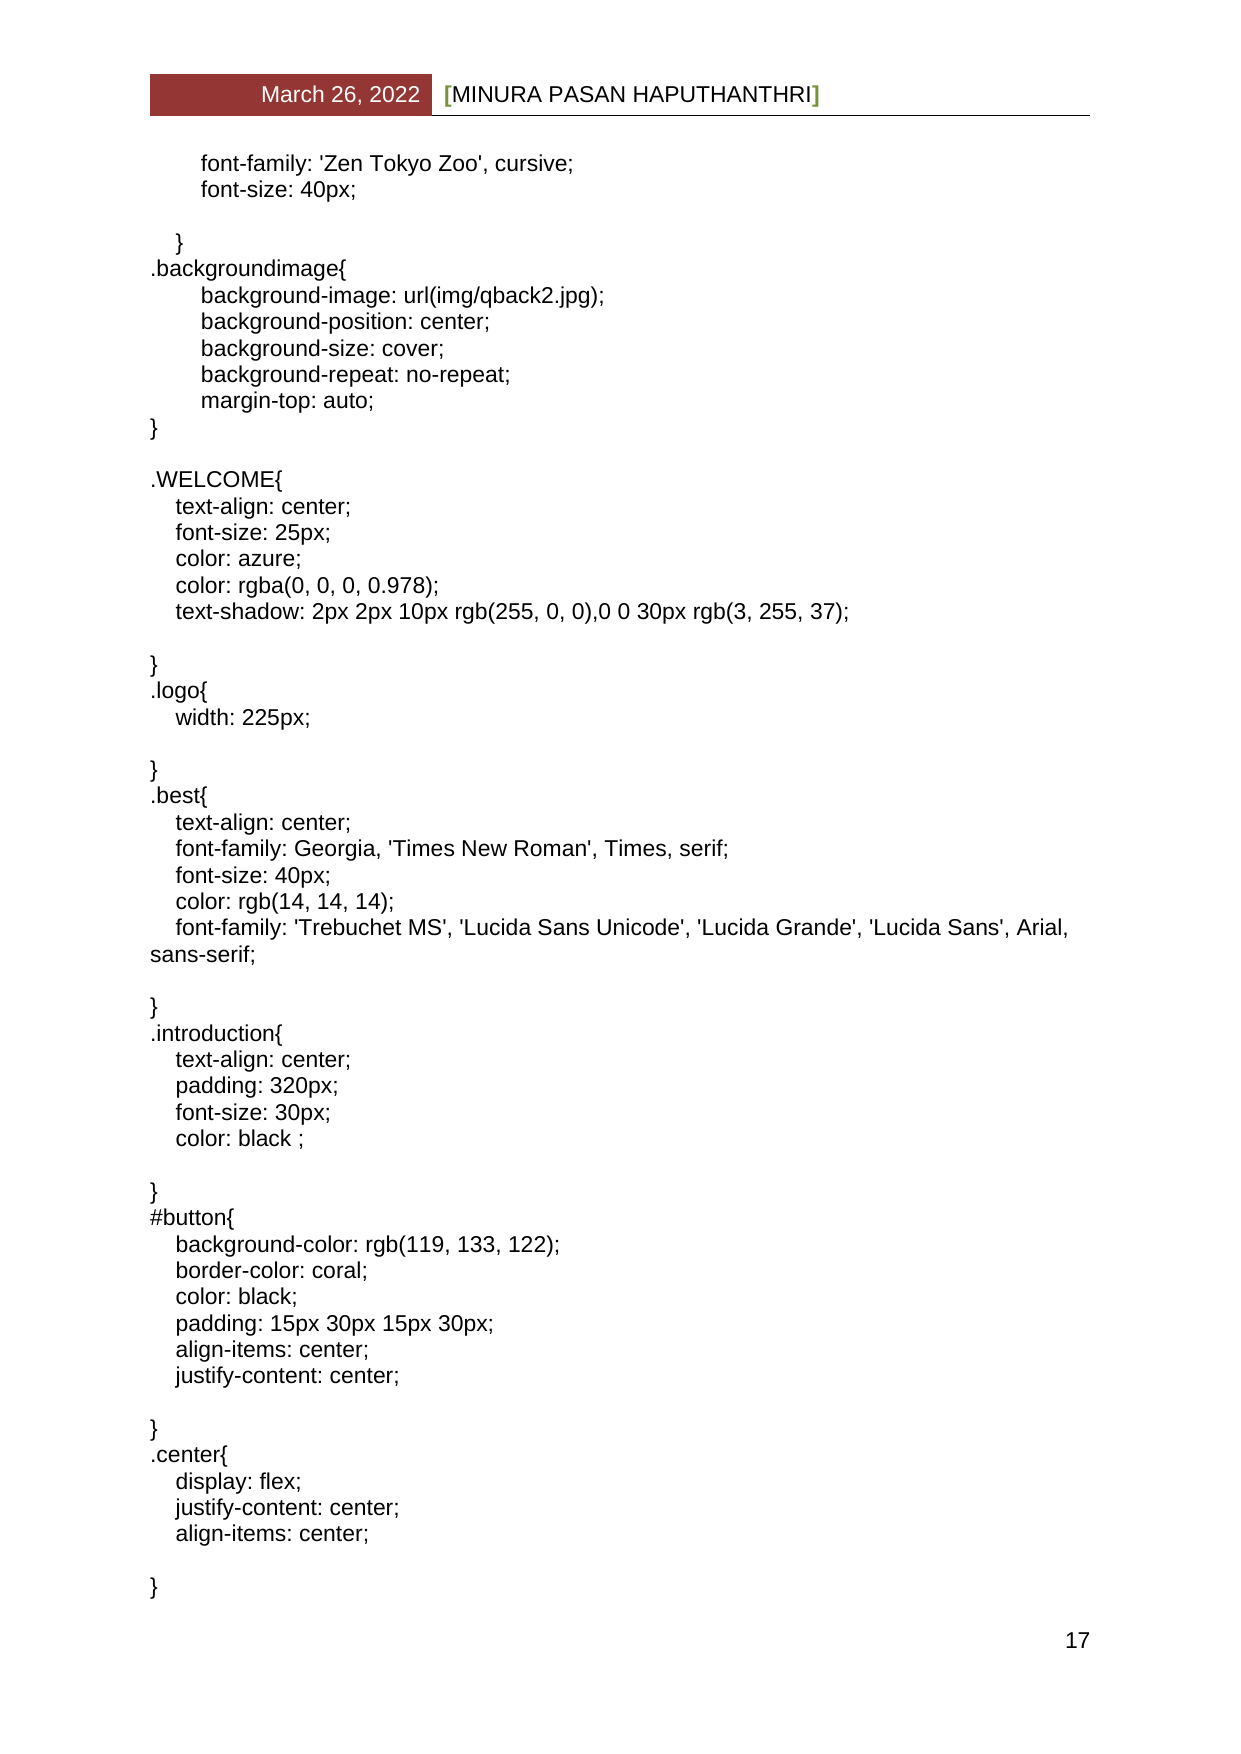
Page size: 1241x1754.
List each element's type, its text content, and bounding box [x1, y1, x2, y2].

text font-size: 25px; [150, 519, 1090, 545]
text #button{ [150, 1204, 1090, 1231]
text text-shadow: 2px 2px 10px rgb(255, 0, 0),0 0 30px rgb(3, 255, 37); [150, 598, 1090, 624]
text } [150, 413, 1090, 440]
text } [150, 229, 1090, 255]
text } [150, 993, 1090, 1020]
text color: rgb(14, 14, 14); [150, 888, 1090, 914]
text text-align: center; [150, 1046, 1090, 1072]
text background-position: center; [150, 308, 1090, 334]
text color: black ; [150, 1125, 1090, 1151]
text color: azure; [150, 545, 1090, 572]
text display: flex; [150, 1468, 1090, 1494]
text text-align: center; [150, 493, 1090, 519]
text .introduction{ [150, 1020, 1090, 1046]
text .logo{ [150, 677, 1090, 703]
text font-family: 'Trebuchet MS', 'Lucida Sans Unicode', 'Lucida Grande', 'Lucida Sans', Arial, sans-serif; [150, 914, 1090, 967]
text color: black; [150, 1283, 1090, 1309]
text } [150, 1178, 1090, 1204]
text background-image: url(img/qback2.jpg); [150, 282, 1090, 308]
text justify-content: center; [150, 1362, 1090, 1389]
text font-size: 30px; [150, 1099, 1090, 1125]
text .backgroundimage{ [150, 255, 1090, 282]
text font-size: 40px; [150, 862, 1090, 888]
text color: rgba(0, 0, 0, 0.978); [150, 572, 1090, 598]
text margin-top: auto; [150, 387, 1090, 413]
text background-size: cover; [150, 334, 1090, 361]
text padding: 320px; [150, 1072, 1090, 1099]
text } [150, 1573, 1090, 1599]
text } [150, 651, 1090, 677]
text } [150, 756, 1090, 782]
text align-items: center; [150, 1336, 1090, 1362]
text font-family: 'Zen Tokyo Zoo', cursive; [150, 150, 1090, 176]
text padding: 15px 30px 15px 30px; [150, 1309, 1090, 1336]
text font-family: Georgia, 'Times New Roman', Times, serif; [150, 835, 1090, 862]
text background-repeat: no-repeat; [150, 361, 1090, 387]
text align-items: center; [150, 1520, 1090, 1547]
text border-color: coral; [150, 1257, 1090, 1283]
text .best{ [150, 782, 1090, 809]
text font-size: 40px; [150, 176, 1090, 203]
text .WELCOME{ [150, 466, 1090, 493]
text width: 225px; [150, 703, 1090, 730]
text } [150, 1415, 1090, 1441]
text background-color: rgb(119, 133, 122); [150, 1231, 1090, 1257]
text .center{ [150, 1441, 1090, 1468]
text text-align: center; [150, 809, 1090, 835]
text justify-content: center; [150, 1494, 1090, 1520]
